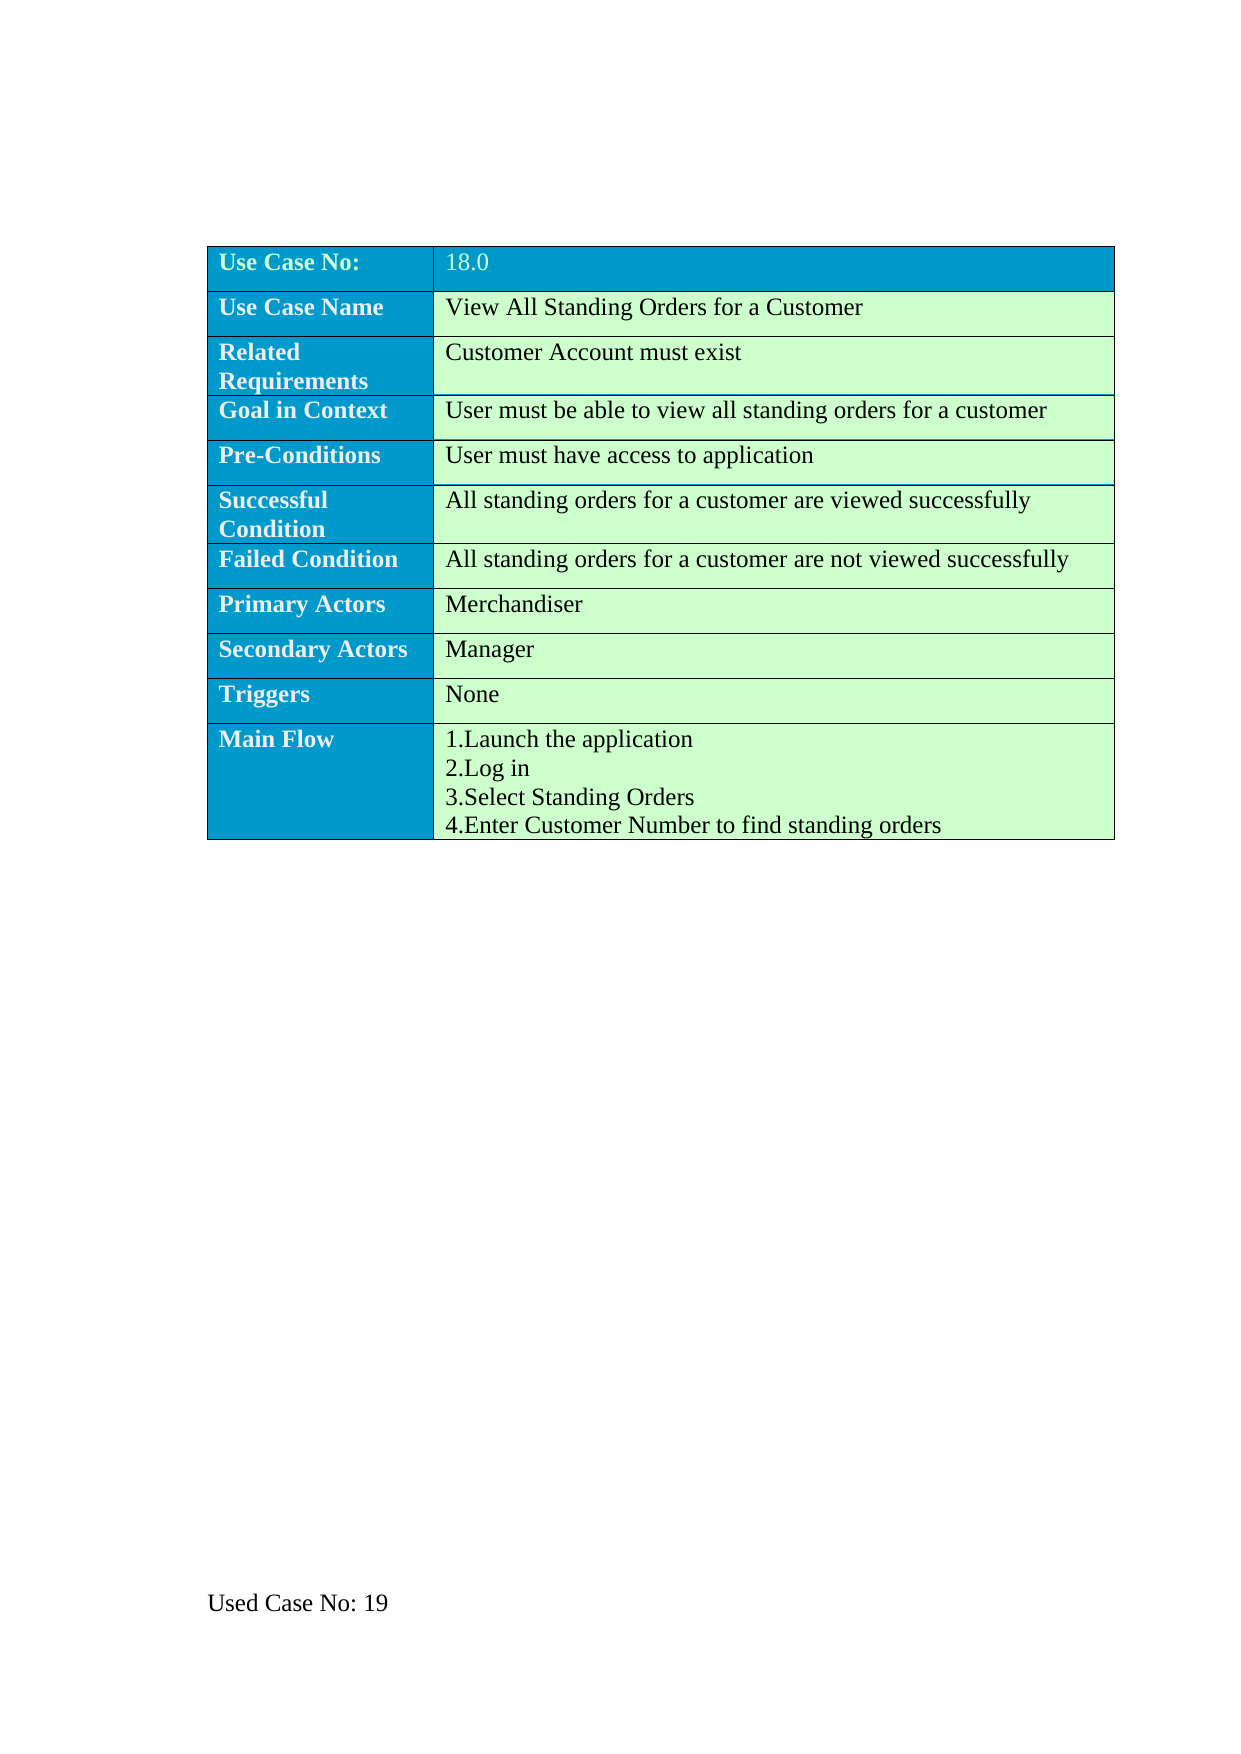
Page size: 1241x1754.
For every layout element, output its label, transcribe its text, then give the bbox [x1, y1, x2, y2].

table_cell Triggers [208, 679, 433, 723]
table_cell Pre-Conditions [208, 441, 433, 484]
table_cell View All Standing Orders for a Customer [434, 292, 1114, 336]
table_cell All standing orders for a customer are not viewed successfully [434, 544, 1114, 588]
table_cell Merchandiser [434, 589, 1114, 633]
table_cell Manager [434, 634, 1114, 678]
table_cell All standing orders for a customer are viewed successfully [434, 486, 1114, 543]
table_cell Customer Account must exist [434, 337, 1114, 394]
table_cell User must be able to view all standing orders for a customer [434, 396, 1114, 439]
table_cell User must have access to application [434, 441, 1114, 484]
table_cell Successful Condition [208, 486, 433, 543]
table_header 18.0 [434, 247, 1114, 291]
table_cell Goal in Context [208, 396, 433, 439]
table_cell None [434, 679, 1114, 723]
table_cell Use Case Name [208, 292, 433, 336]
table_cell Related Requirements [208, 337, 433, 394]
table_cell Primary Actors [208, 589, 433, 633]
table_cell 1.Launch the application 2.Log in 3.Select Standing Orders 4.Enter Customer Number to find standing orders [434, 724, 1114, 839]
table_cell Failed Condition [208, 544, 433, 588]
table_cell Main Flow [208, 724, 433, 839]
text Used Case No: 19 [207, 1588, 1053, 1616]
table_header Use Case No: [208, 247, 433, 291]
table_cell Secondary Actors [208, 634, 433, 678]
